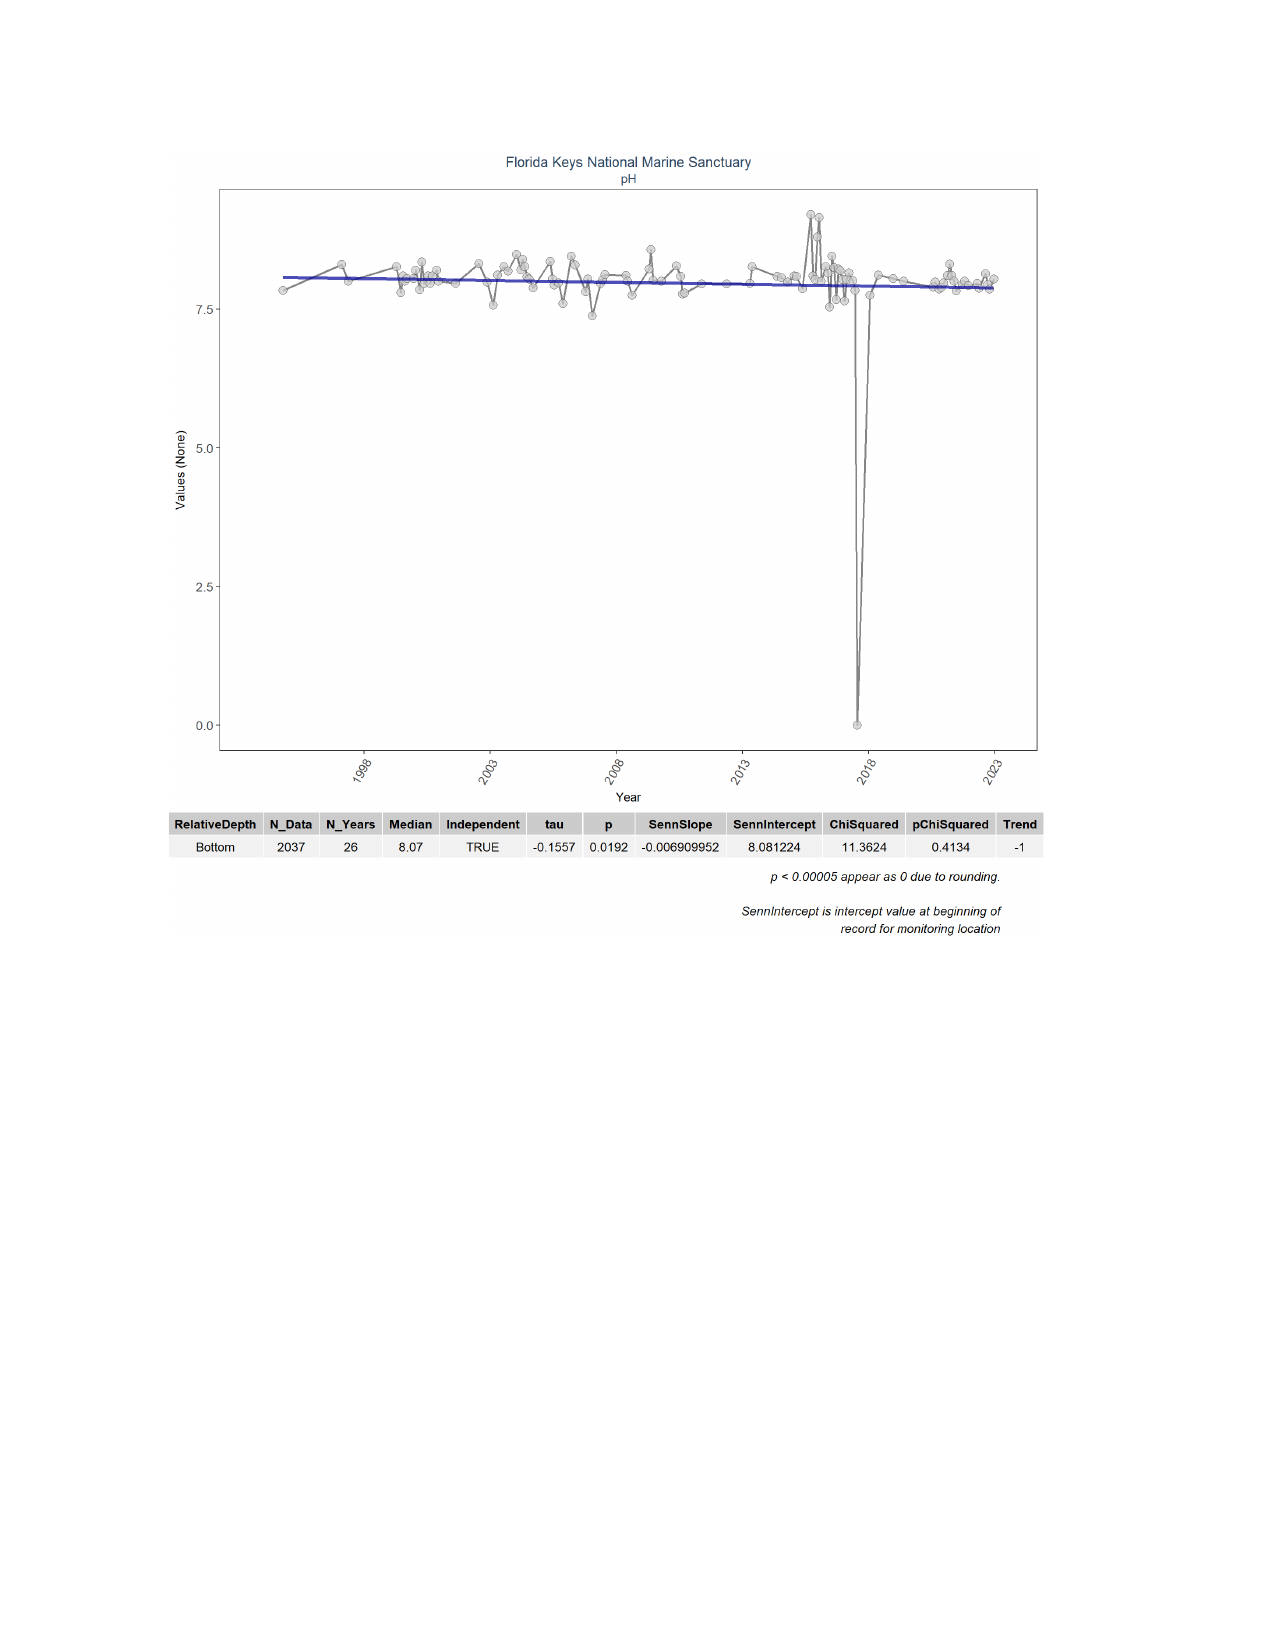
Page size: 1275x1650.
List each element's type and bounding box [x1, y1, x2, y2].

picture [168, 150, 1044, 938]
